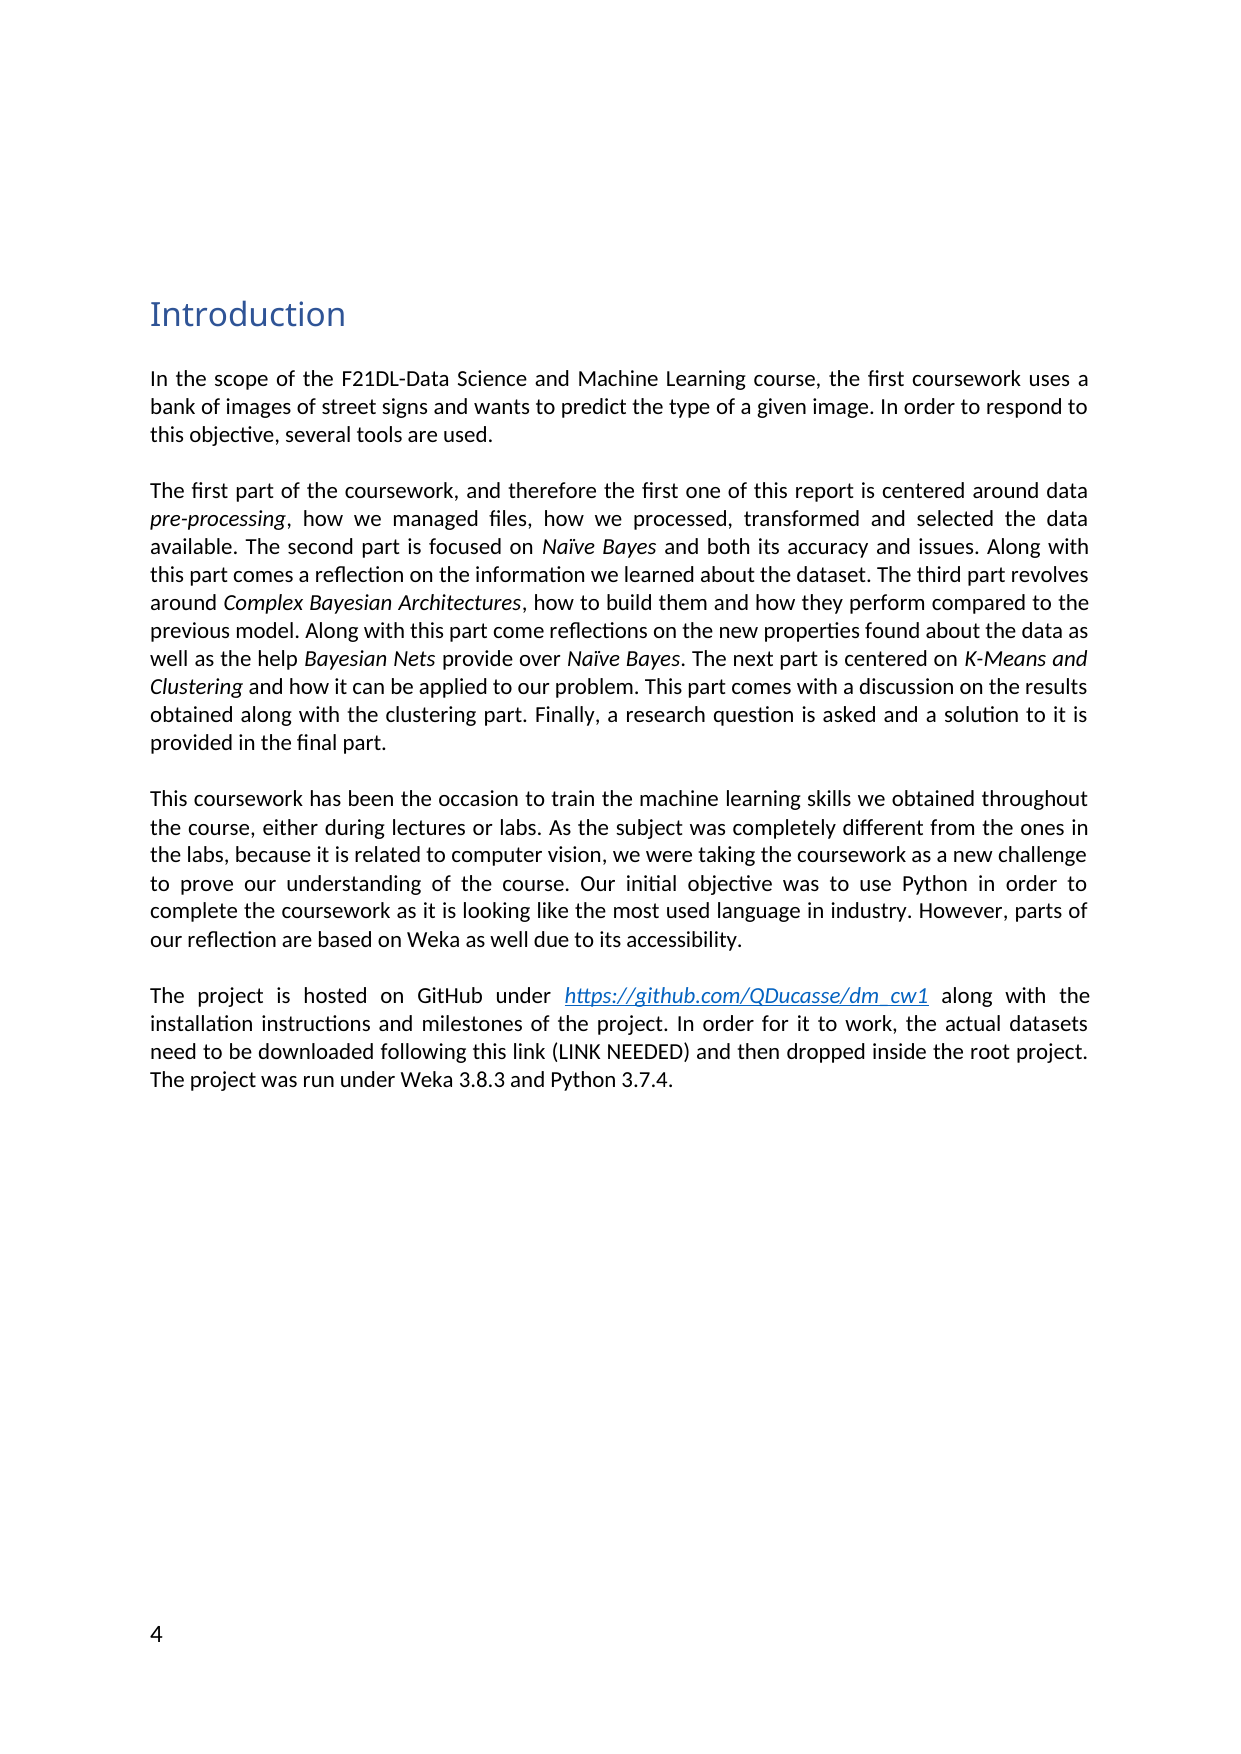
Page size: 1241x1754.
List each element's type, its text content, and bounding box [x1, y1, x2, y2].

text This coursework has been the occasion to train the machine learning skills we obtained throughout the course, either during lectures or labs. As the subject was completely different from the ones in the labs, because it is related to computer vision, we were taking the coursework as a new challenge to prove our understanding of the course. Our initial objective was to use Python in order to complete the coursework as it is looking like the most used language in industry. However, parts of our reflection are based on Weka as well due to its accessibility. [150, 784, 1090, 953]
text In the scope of the F21DL-Data Science and Machine Learning course, the first coursework uses a bank of images of street signs and wants to predict the type of a given image. In order to respond to this objective, several tools are used. [150, 364, 1090, 448]
subtitle Introduction [150, 291, 1090, 336]
text The project is hosted on GitHub under https://github.com/QDucasse/dm_cw1 along with the installation instructions and milestones of the project. In order for it to work, the actual datasets need to be downloaded following this link (LINK NEEDED) and then dropped inside the root project. The project was run under Weka 3.8.3 and Python 3.7.4. [150, 981, 1090, 1093]
text The first part of the coursework, and therefore the first one of this report is centered around data pre-processing, how we managed files, how we processed, transformed and selected the data available. The second part is focused on Naïve Bayes and both its accuracy and issues. Along with this part comes a reflection on the information we learned about the dataset. The third part revolves around Complex Bayesian Architectures, how to build them and how they perform compared to the previous model. Along with this part come reflections on the new properties found about the data as well as the help Bayesian Nets provide over Naïve Bayes. The next part is centered on K-Means and Clustering and how it can be applied to our problem. This part comes with a discussion on the results obtained along with the clustering part. Finally, a research question is asked and a solution to it is provided in the final part. [150, 476, 1090, 757]
